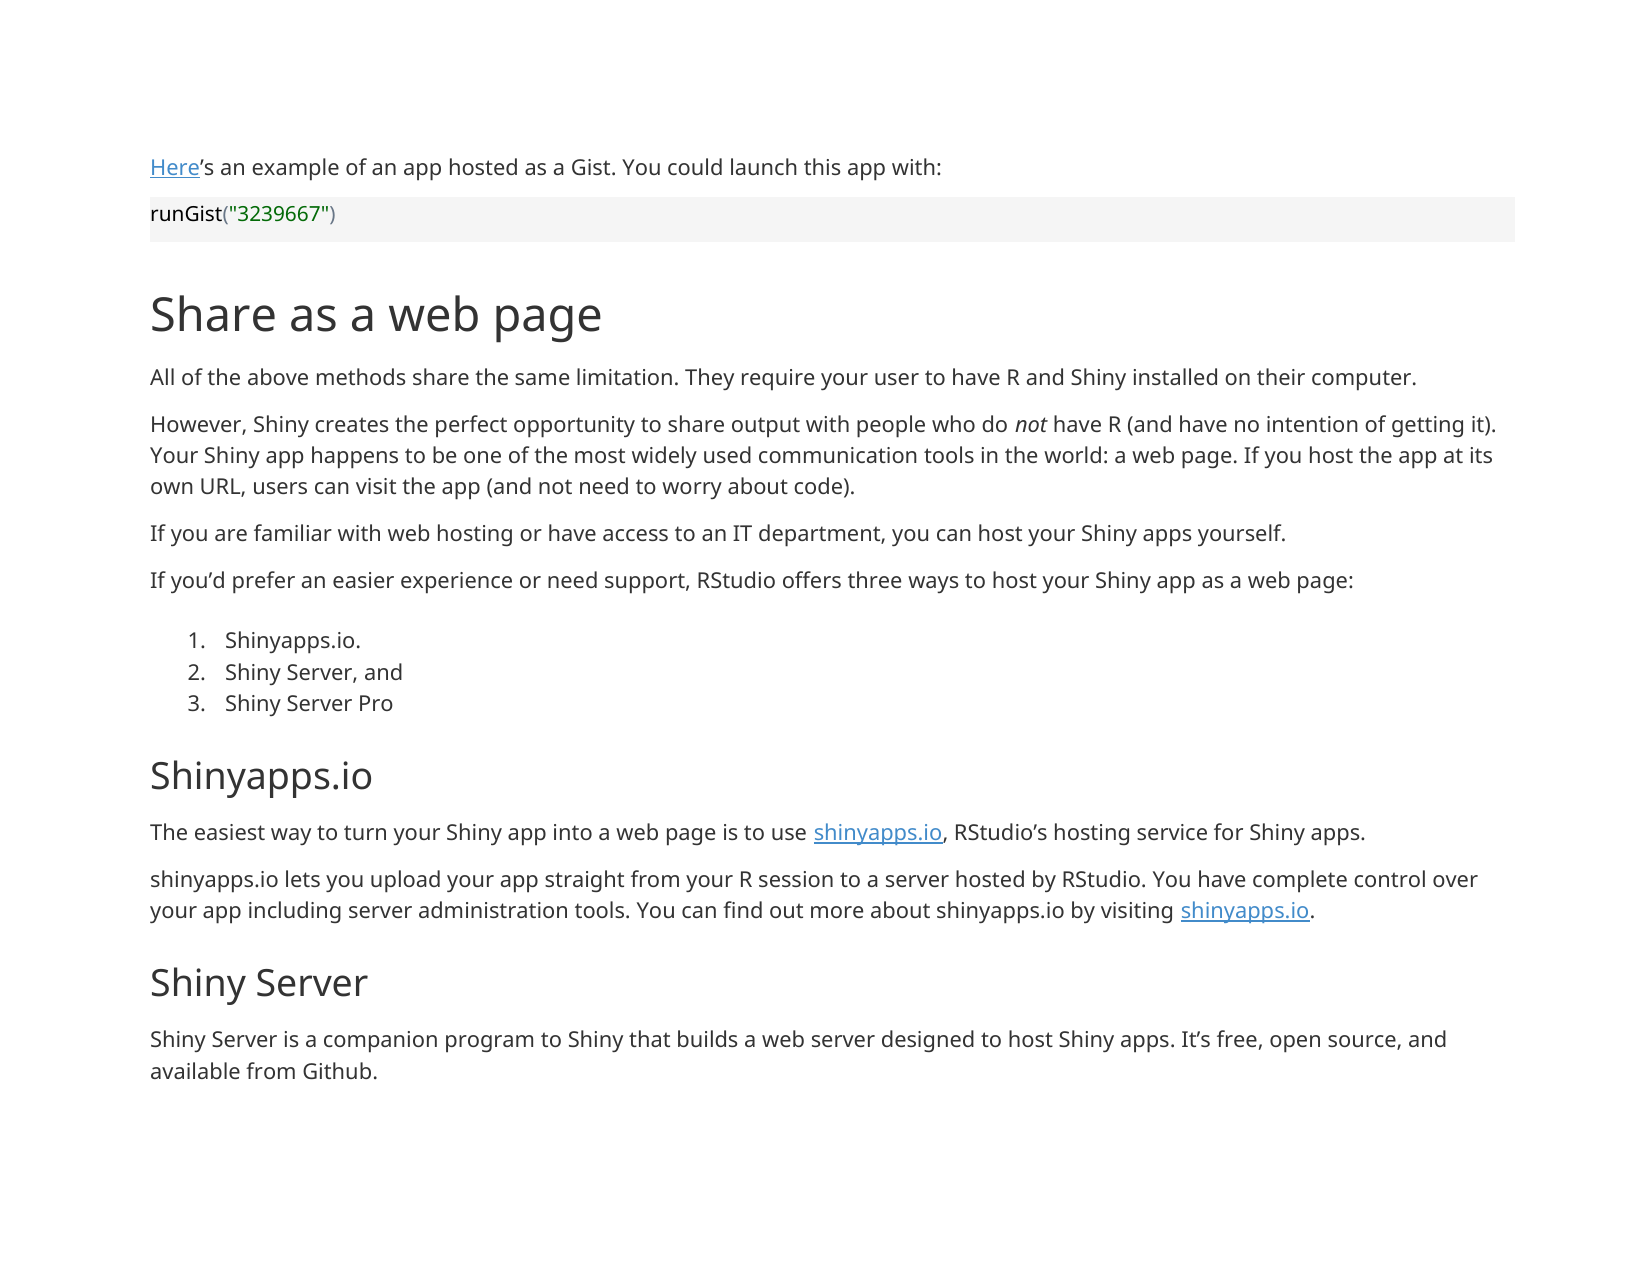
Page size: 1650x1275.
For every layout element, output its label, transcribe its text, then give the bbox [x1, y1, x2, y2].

text Here’s an example of an app hosted as a Gist. You could launch this app with: [150, 150, 1500, 181]
text shinyapps.io lets you upload your app straight from your R session to a server hosted by RStudio. You have complete control over your app including server administration tools. You can find out more about shinyapps.io by visiting shinyapps.io. [150, 863, 1500, 925]
text The easiest way to turn your Shiny app into a web page is to use shinyapps.io, RStudio’s hosting service for Shiny apps. [150, 816, 1500, 847]
text Shiny Server is a companion program to Shiny that builds a web server designed to host Shiny apps. It’s free, open source, and available from Github. [150, 1023, 1500, 1086]
text Share as a web page [150, 281, 1500, 345]
text Shiny Server [150, 956, 1500, 1007]
list Shinyapps.io. [187, 624, 1500, 655]
text However, Shiny creates the perfect opportunity to share output with people who do not have R (and have no intention of getting it). Your Shiny app happens to be one of the most widely used communication tools in the world: a web page. If you host the app at its own URL, users can visit the app (and not need to worry about code). [150, 407, 1500, 501]
text If you are familiar with web hosting or have access to an IT department, you can host your Shiny apps yourself. [150, 517, 1500, 548]
text Shinyapps.io [150, 749, 1500, 800]
text runGist("3239667") [150, 197, 1515, 242]
list Shiny Server, and [187, 655, 1500, 687]
text All of the above methods share the same limitation. They require your user to have R and Shiny installed on their computer. [150, 361, 1500, 392]
text If you’d prefer an easier experience or need support, RStudio offers three ways to host your Shiny app as a web page: [150, 564, 1500, 595]
list Shiny Server Pro [187, 687, 1500, 718]
